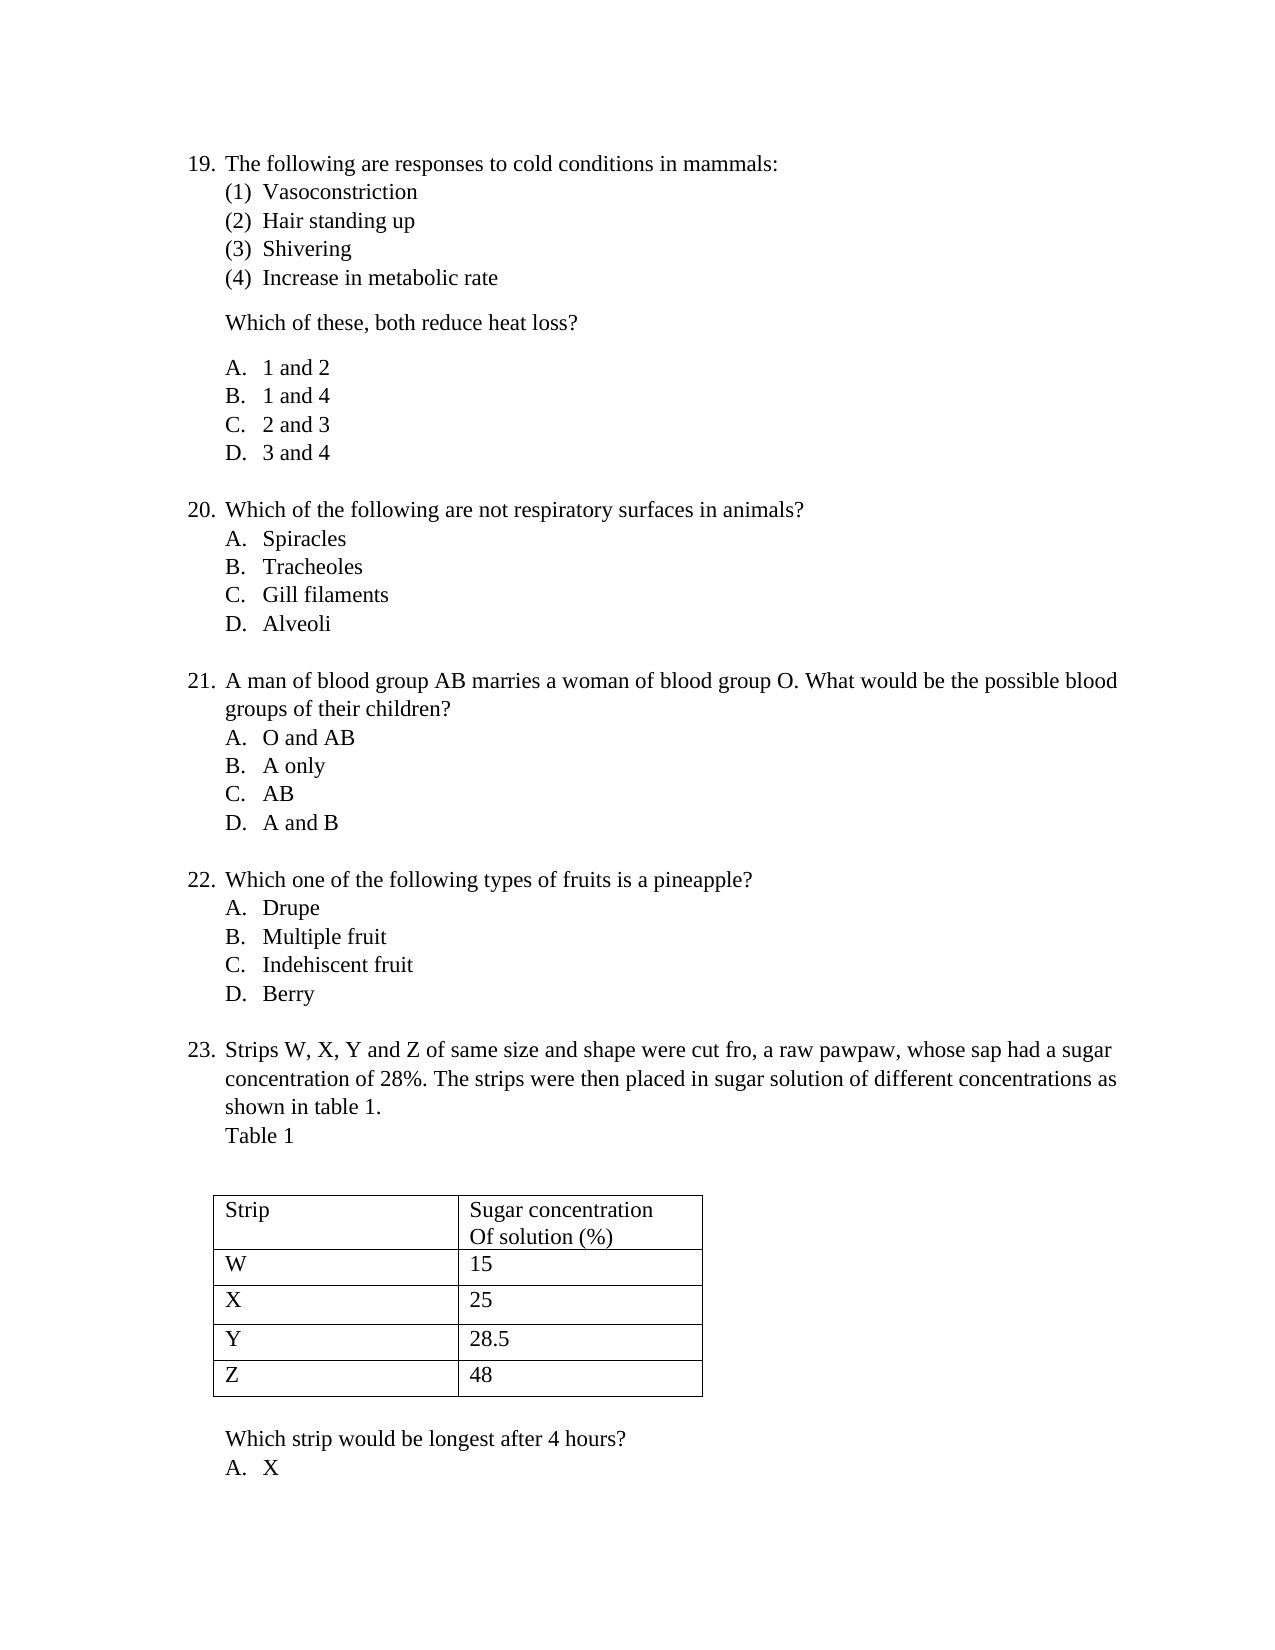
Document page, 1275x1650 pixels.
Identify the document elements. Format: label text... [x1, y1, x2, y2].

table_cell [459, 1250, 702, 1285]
list Hair standing up [225, 207, 1125, 233]
list Alveoli [225, 610, 1125, 636]
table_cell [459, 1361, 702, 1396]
list Which of the following are not respiratory surfaces in animals? [187, 496, 1125, 522]
list X [225, 1454, 1125, 1480]
list 3 and 4 [225, 439, 1125, 466]
list Indehiscent fruit [225, 951, 1125, 977]
list 2 and 3 [225, 411, 1125, 437]
list Multiple fruit [225, 923, 1125, 949]
list Berry [225, 979, 1125, 1006]
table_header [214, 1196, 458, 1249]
list A man of blood group AB marries a woman of blood group O. What would be the possible blood groups of their children? [187, 667, 1125, 722]
list Tracheoles [225, 553, 1125, 579]
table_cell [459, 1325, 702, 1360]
list A only [225, 752, 1125, 778]
list Vasoconstriction [225, 178, 1125, 205]
list Gill filaments [225, 581, 1125, 608]
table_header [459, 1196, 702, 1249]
list AB [225, 781, 1125, 807]
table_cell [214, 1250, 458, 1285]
list 1 and 2 [225, 354, 1125, 380]
list Table 1 [225, 1122, 1125, 1148]
list A and B [225, 809, 1125, 835]
text Which of these, both reduce heat loss? [225, 309, 1125, 335]
list 1 and 4 [225, 382, 1125, 409]
list Spiracles [225, 524, 1125, 551]
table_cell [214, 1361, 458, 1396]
list Increase in metabolic rate [225, 264, 1125, 290]
list Strips W, X, Y and Z of same size and shape were cut fro, a raw pawpaw, whose sap had a sugar concentration of 28%. The strips were then placed in sugar solution of different concentrations as shown in table 1. [187, 1036, 1125, 1120]
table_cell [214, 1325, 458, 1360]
list Shivering [225, 235, 1125, 262]
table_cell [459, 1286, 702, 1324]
list The following are responses to cold conditions in mammals: [187, 150, 1125, 176]
list Which strip would be longest after 4 hours? [225, 1425, 1125, 1452]
list O and AB [225, 724, 1125, 750]
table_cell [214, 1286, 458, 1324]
list Drupe [225, 894, 1125, 921]
list Which one of the following types of fruits is a pineapple? [187, 866, 1125, 892]
